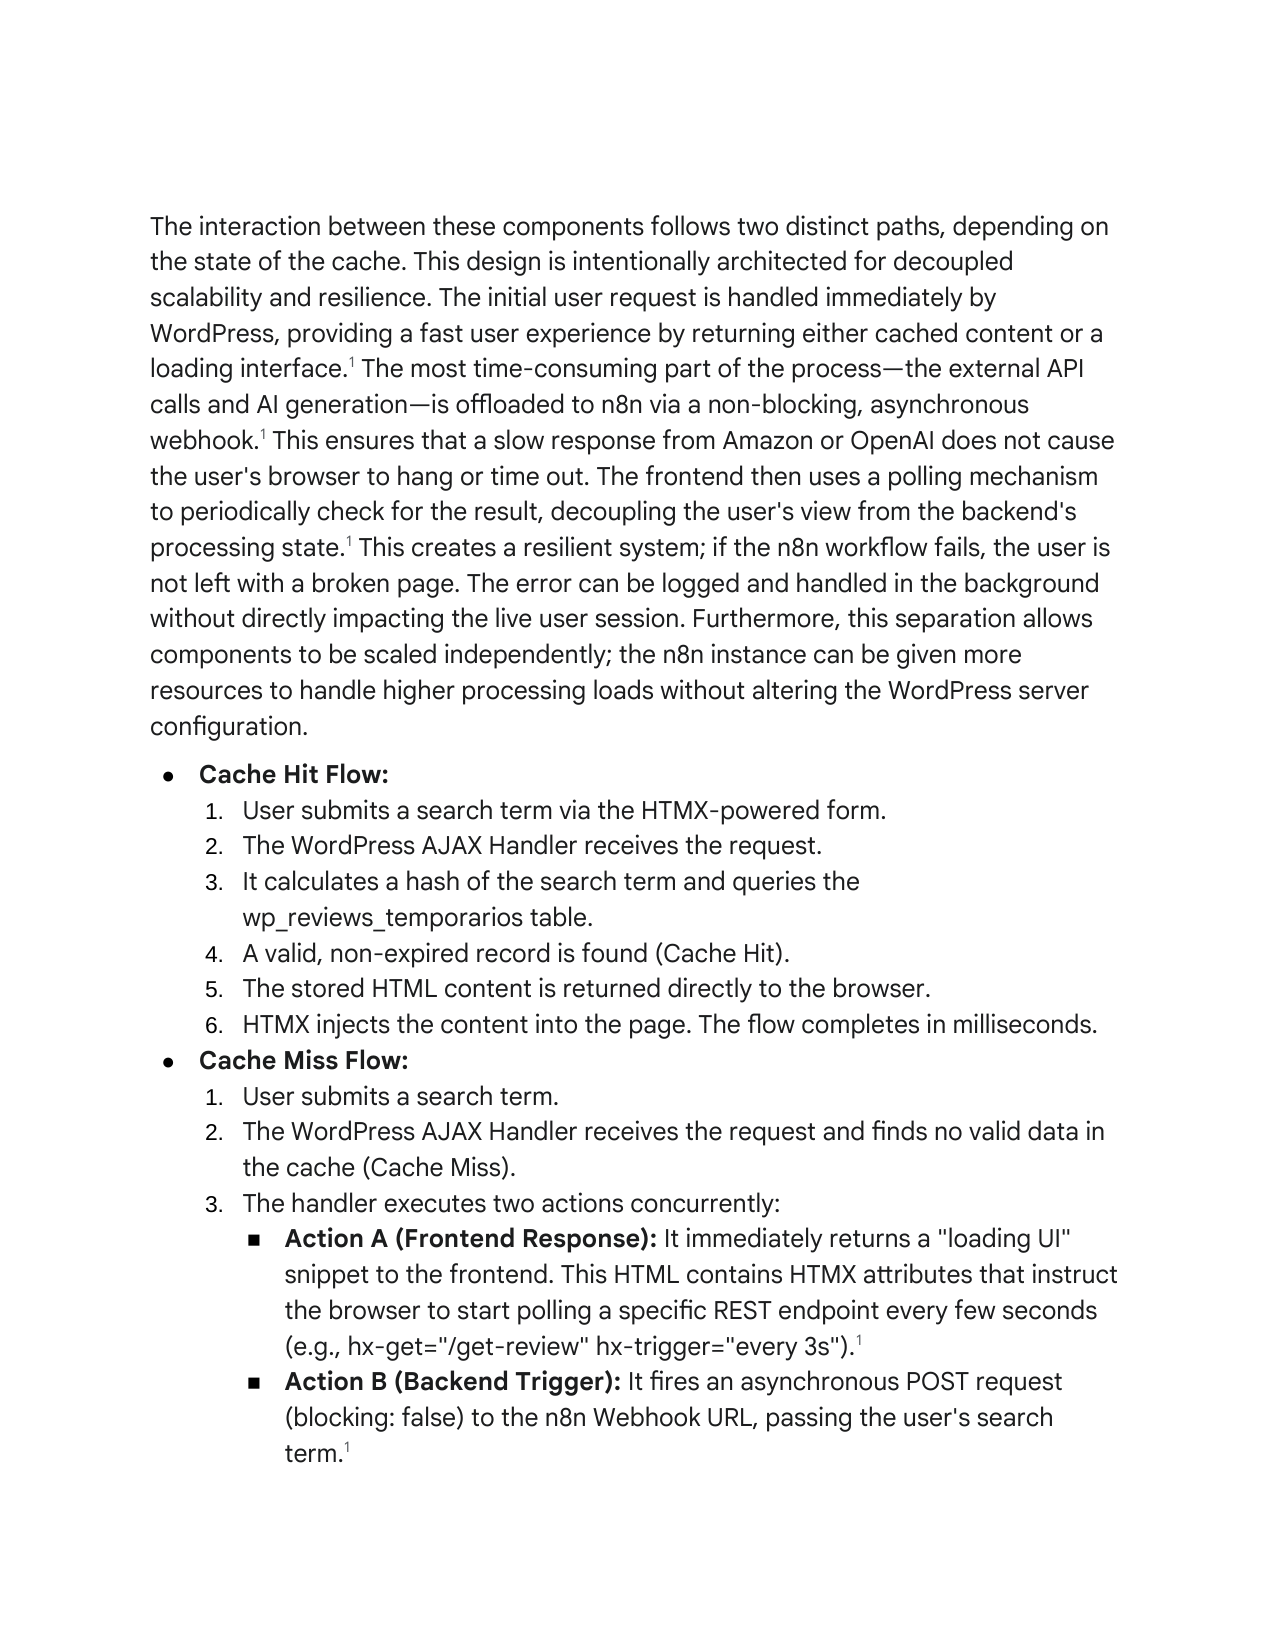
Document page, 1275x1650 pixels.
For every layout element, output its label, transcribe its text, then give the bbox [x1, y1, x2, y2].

list The WordPress AJAX Handler receives the request. [205, 831, 1125, 862]
list A valid, non-expired record is found (Cache Hit). [205, 938, 1125, 969]
list User submits a search term via the HTMX-powered form. [205, 795, 1125, 826]
list It calculates a hash of the search term and queries the wp_reviews_temporarios table. [205, 866, 1125, 933]
list User submits a search term. [205, 1081, 1125, 1112]
list HTMX injects the content into the page. The flow completes in milliseconds. [205, 1009, 1125, 1041]
list Action A (Frontend Response): It immediately returns a "loading UI" snippet to the frontend. This HTML contains HTMX attributes that instruct the browser to start polling a specific REST endpoint every few seconds (e.g., hx-get="/get-review" hx-trigger="every 3s").1 [247, 1224, 1125, 1362]
list The handler executes two actions concurrently: [205, 1188, 1125, 1219]
list Cache Hit Flow: [161, 759, 1125, 791]
list The stored HTML content is returned directly to the browser. [205, 973, 1125, 1005]
list Action B (Backend Trigger): It fires an asynchronous POST request (blocking: false) to the n8n Webhook URL, passing the user's search term.1 [247, 1367, 1125, 1469]
text The interaction between these components follows two distinct paths, depending on the state of the cache. This design is intentionally architected for decoupled scalability and resilience. The initial user request is handled immediately by WordPress, providing a fast user experience by returning either cached content or a loading interface.1 The most time-consuming part of the process—the external API calls and AI generation—is offloaded to n8n via a non-blocking, asynchronous webhook.1 This ensures that a slow response from Amazon or OpenAI does not cause the user's browser to hang or time out. The frontend then uses a polling mechanism to periodically check for the result, decoupling the user's view from the backend's processing state.1 This creates a resilient system; if the n8n workflow fails, the user is not left with a broken page. The error can be logged and handled in the background without directly impacting the live user session. Furthermore, this separation allows components to be scaled independently; the n8n instance can be given more resources to handle higher processing loads without altering the WordPress server configuration. [150, 211, 1125, 742]
list The WordPress AJAX Handler receives the request and finds no valid data in the cache (Cache Miss). [205, 1116, 1125, 1183]
list Cache Miss Flow: [161, 1045, 1125, 1076]
